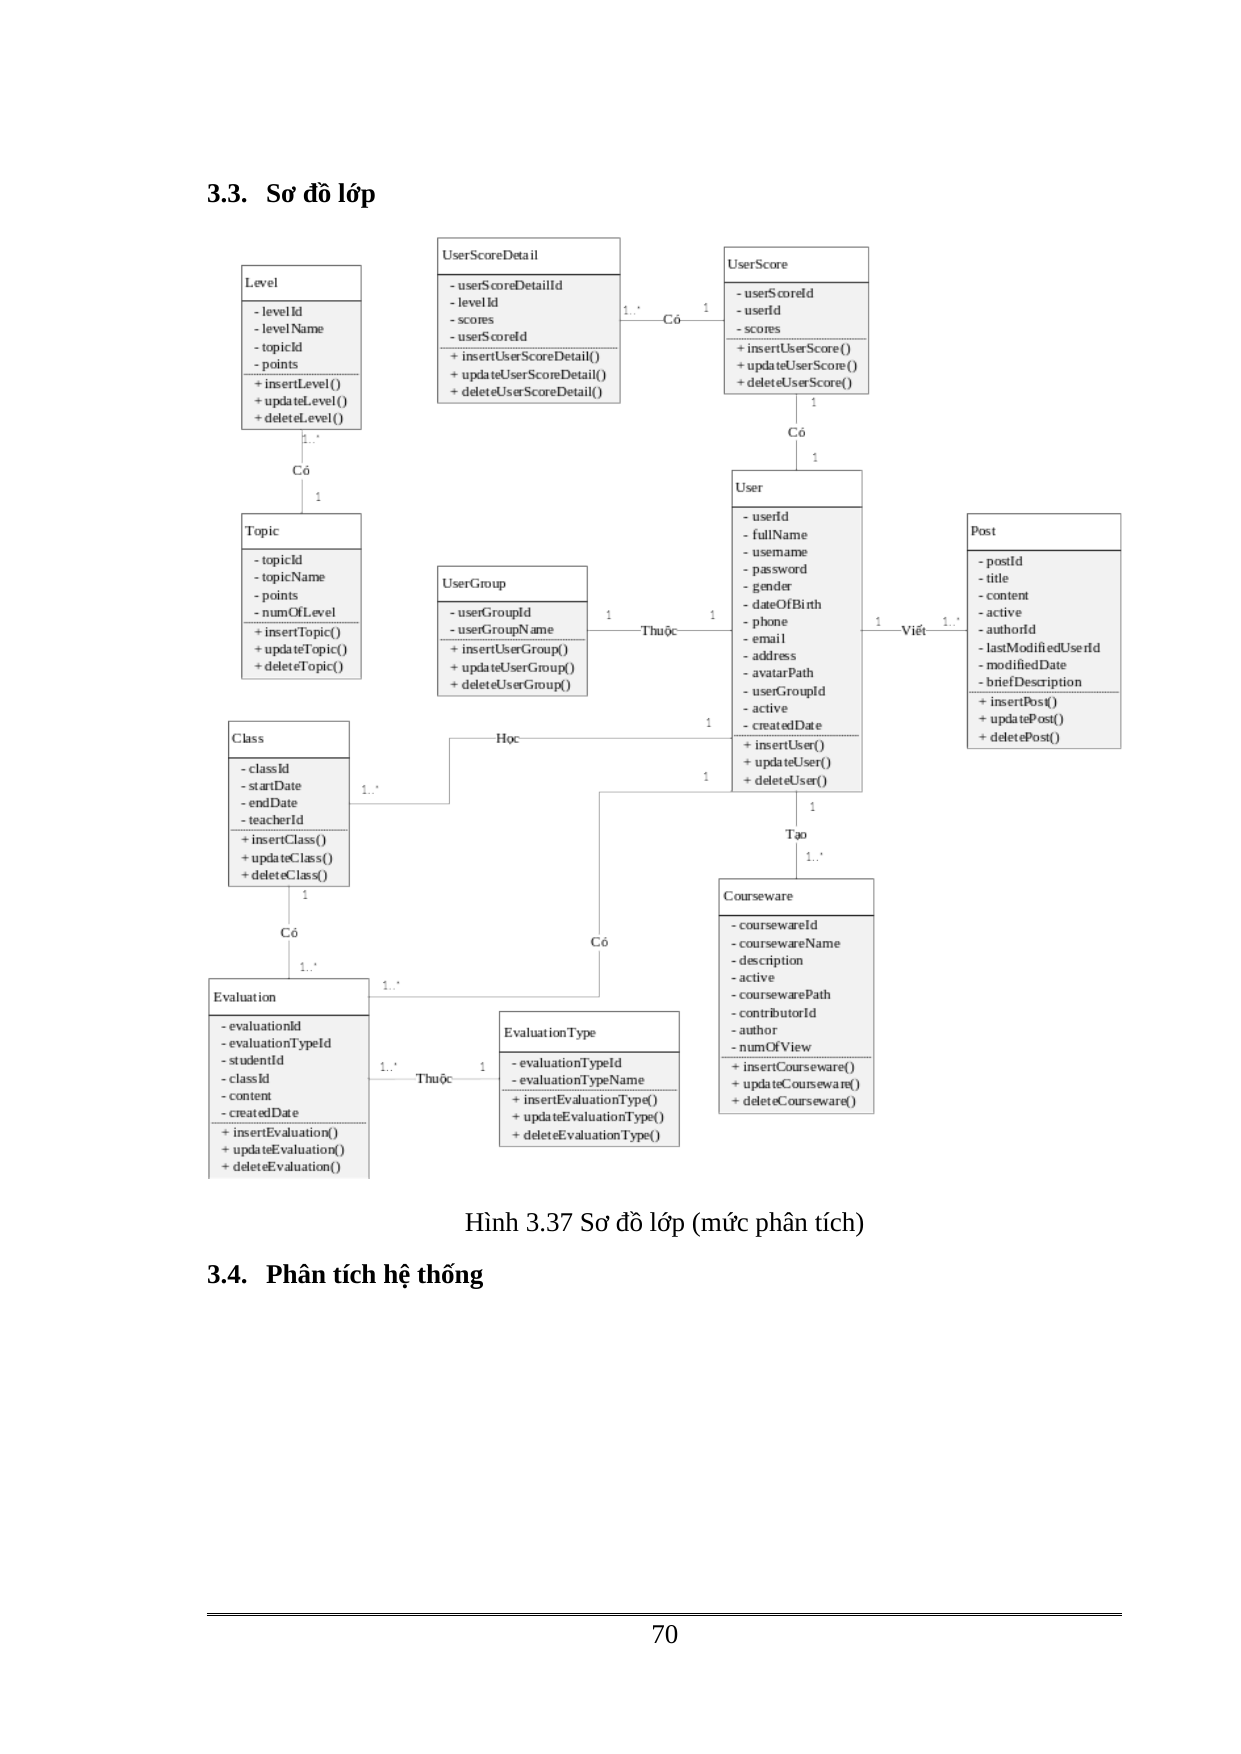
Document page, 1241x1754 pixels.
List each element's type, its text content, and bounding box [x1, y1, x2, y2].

subtitle Phân tích hệ thống [207, 1258, 1122, 1290]
subtitle Sơ đồ lớp [207, 177, 1122, 208]
